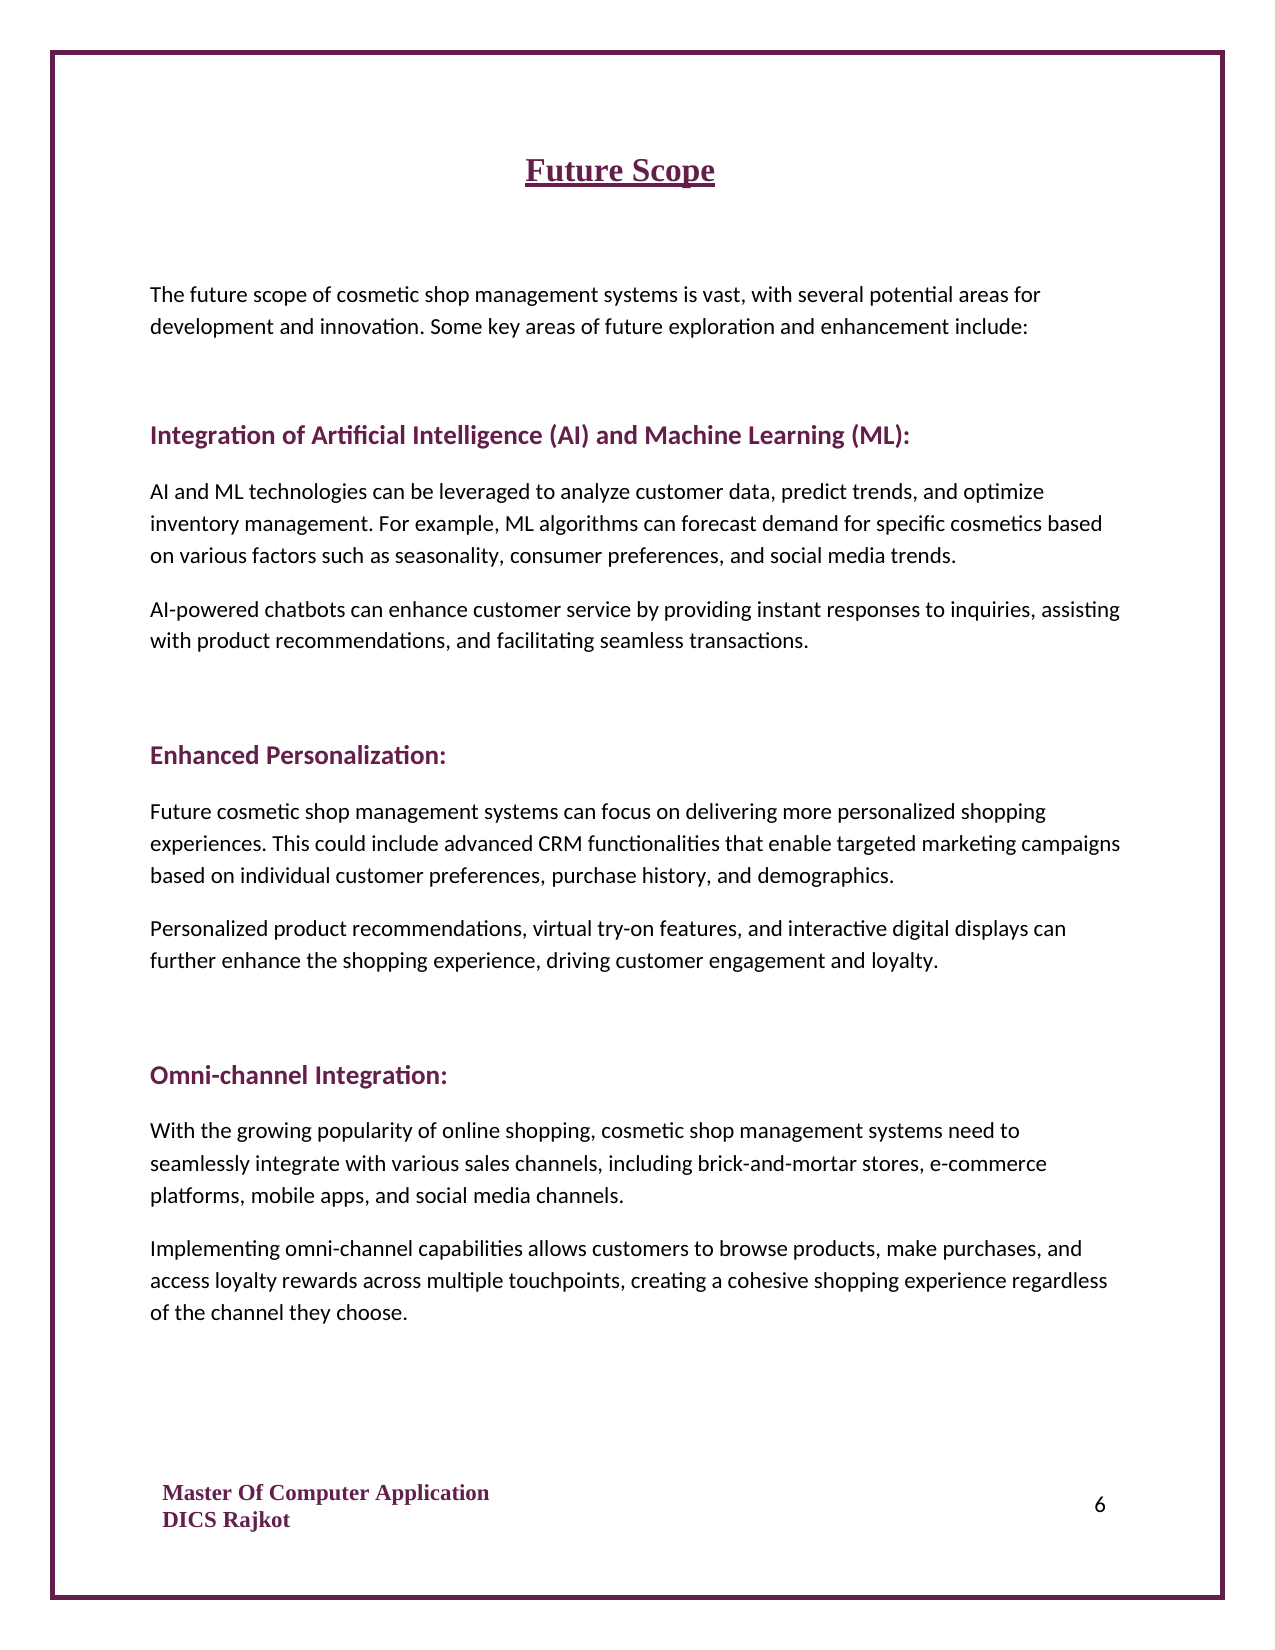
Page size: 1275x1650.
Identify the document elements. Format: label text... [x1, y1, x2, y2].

text AI and ML technologies can be leveraged to analyze customer data, predict trends, and optimize inventory management. For example, ML algorithms can forecast demand for specific cosmetics based on various factors such as seasonality, consumer preferences, and social media trends. [150, 477, 1107, 569]
subtitle Enhanced Personalization: [150, 738, 1206, 771]
text AI-powered chatbots can enhance customer service by providing instant responses to inquiries, assisting with product recommendations, and facilitating seamless transactions. [150, 595, 1124, 654]
subtitle Future Scope [258, 150, 982, 188]
subtitle Omni-channel Integration: [150, 1058, 1206, 1091]
subtitle Integration of Artificial Intelligence (AI) and Machine Learning (ML): [150, 418, 1206, 451]
text The future scope of cosmetic shop management systems is vast, with several potential areas for development and innovation. Some key areas of future exploration and enhancement include: [150, 280, 1045, 340]
text Future cosmetic shop management systems can focus on delivering more personalized shopping experiences. This could include advanced CRM functionalities that enable targeted marketing campaigns based on individual customer preferences, purchase history, and demographics. [150, 797, 1124, 889]
text Implementing omni-channel capabilities allows customers to browse products, make purchases, and access loyalty rewards across multiple touchpoints, creating a cohesive shopping experience regardless of the channel they choose. [150, 1234, 1111, 1326]
text Personalized product recommendations, virtual try-on features, and interactive digital displays can further enhance the shopping experience, driving customer engagement and loyalty. [150, 914, 1070, 974]
text With the growing popularity of online shopping, cosmetic shop management systems need to seamlessly integrate with various sales channels, including brick-and-mortar stores, e-commerce platforms, mobile apps, and social media channels. [150, 1116, 1051, 1209]
